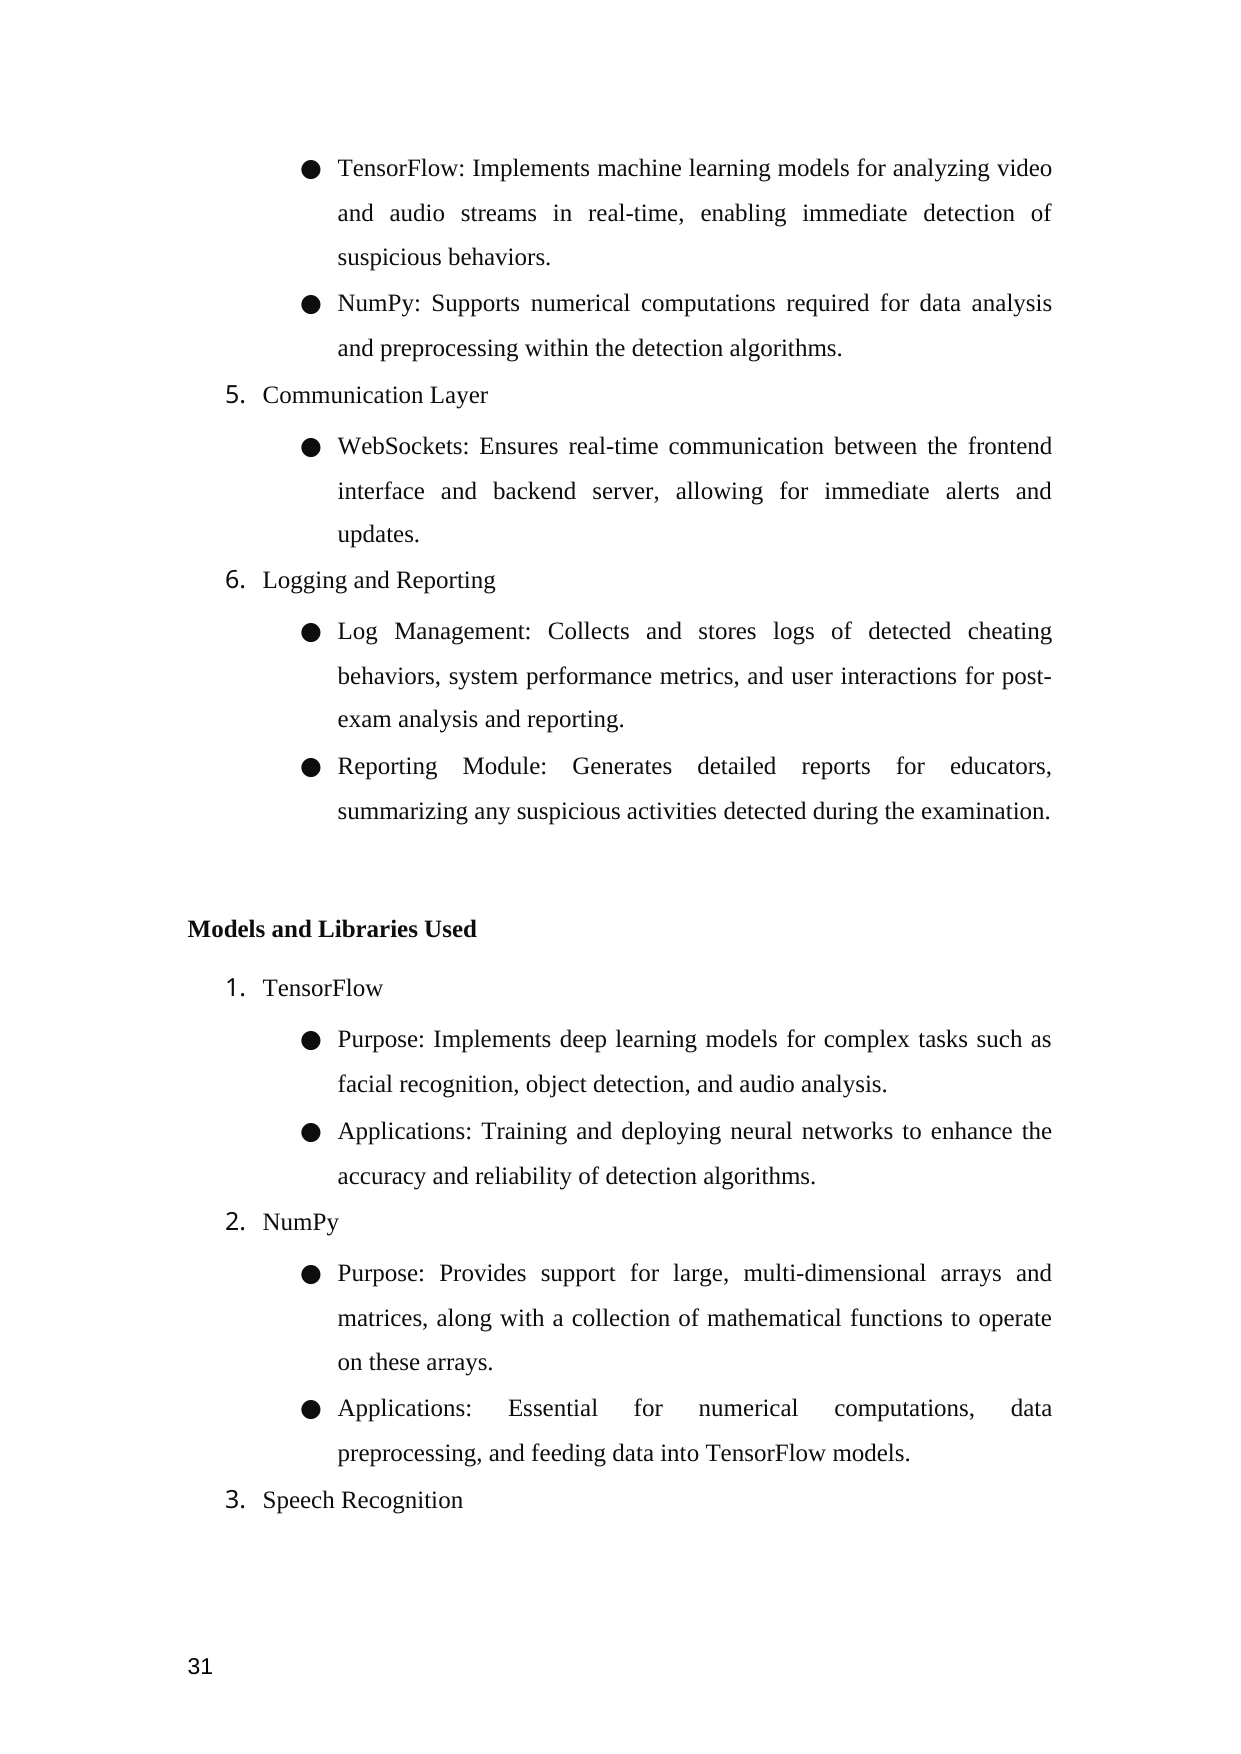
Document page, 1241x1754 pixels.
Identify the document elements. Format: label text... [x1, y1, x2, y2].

list NumPy [225, 1204, 1053, 1238]
list Applications: Training and deploying neural networks to enhance the accuracy and reliability of detection algorithms. [300, 1112, 1053, 1190]
list Communication Layer [225, 376, 1053, 410]
subtitle Models and Libraries Used [187, 914, 1053, 943]
list WebSockets: Ensures real-time communication between the frontend interface and backend server, allowing for immediate alerts and updates. [300, 427, 1053, 548]
list Reporting Module: Generates detailed reports for educators, summarizing any suspicious activities detected during the examination. [300, 748, 1053, 825]
list Speech Recognition [225, 1481, 1053, 1515]
list Log Management: Collects and stores logs of detected cheating behaviors, system performance metrics, and user interactions for post-exam analysis and reporting. [300, 613, 1053, 733]
list NumPy: Supports numerical computations required for data analysis and preprocessing within the detection algorithms. [300, 285, 1053, 362]
list TensorFlow: Implements machine learning models for analyzing video and audio streams in real-time, enabling immediate detection of suspicious behaviors. [300, 150, 1053, 270]
list TensorFlow [225, 970, 1053, 1004]
list Logging and Reporting [225, 562, 1053, 596]
list Purpose: Implements deep learning models for complex tasks such as facial recognition, object detection, and audio analysis. [300, 1021, 1053, 1098]
list Applications: Essential for numerical computations, data preprocessing, and feeding data into TensorFlow models. [300, 1390, 1053, 1467]
list Purpose: Provides support for large, multi-dimensional arrays and matrices, along with a collection of mathematical functions to operate on these arrays. [300, 1255, 1053, 1375]
